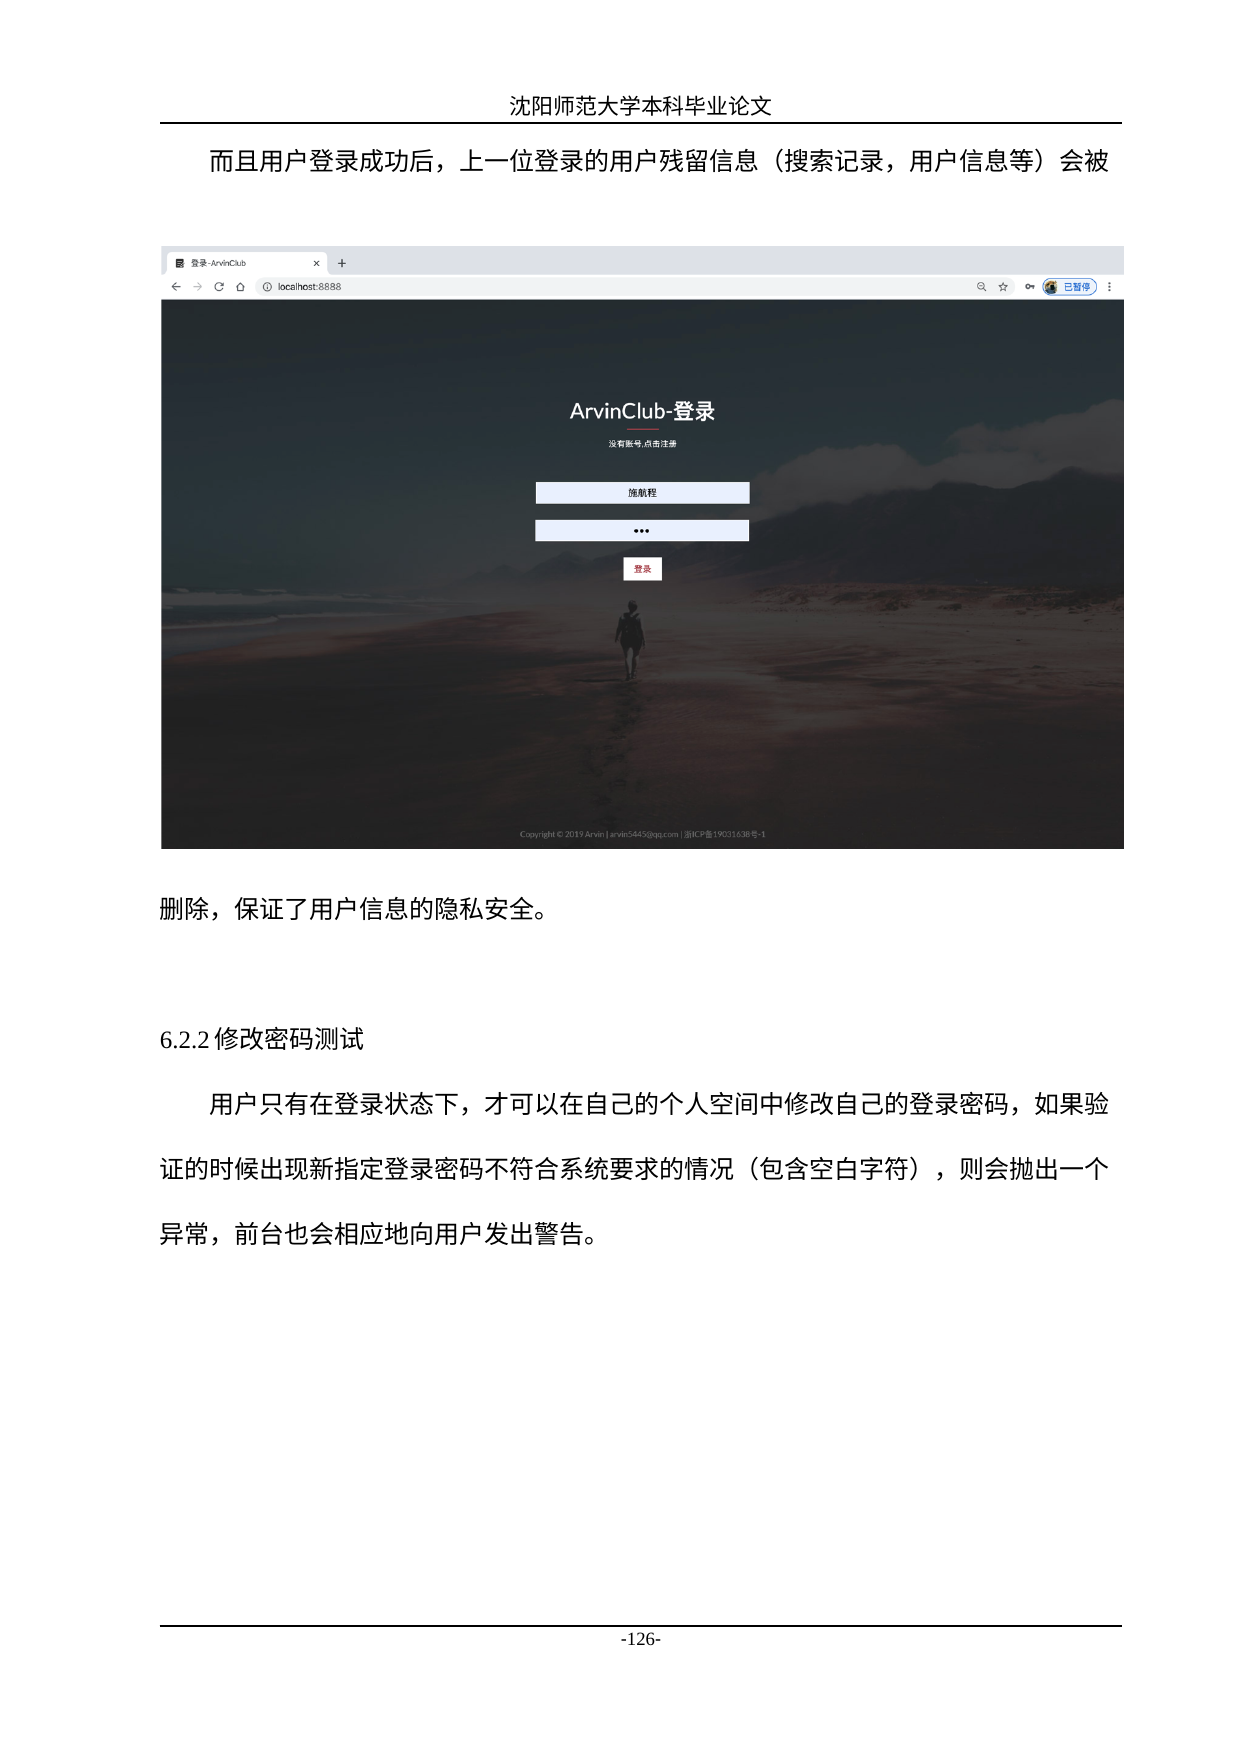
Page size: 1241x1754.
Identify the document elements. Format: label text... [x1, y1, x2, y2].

text 用户只有在登录状态下，才可以在自己的个人空间中修改自己的登录密码，如果验证的时候出现新指定登录密码不符合系统要求的情况（包含空白字符），则会抛出一个异常，前台也会相应地向用户发出警告。 [159, 1070, 1122, 1265]
subtitle 6.2.2修改密码测试 [159, 1005, 1122, 1070]
picture [161, 246, 1124, 849]
